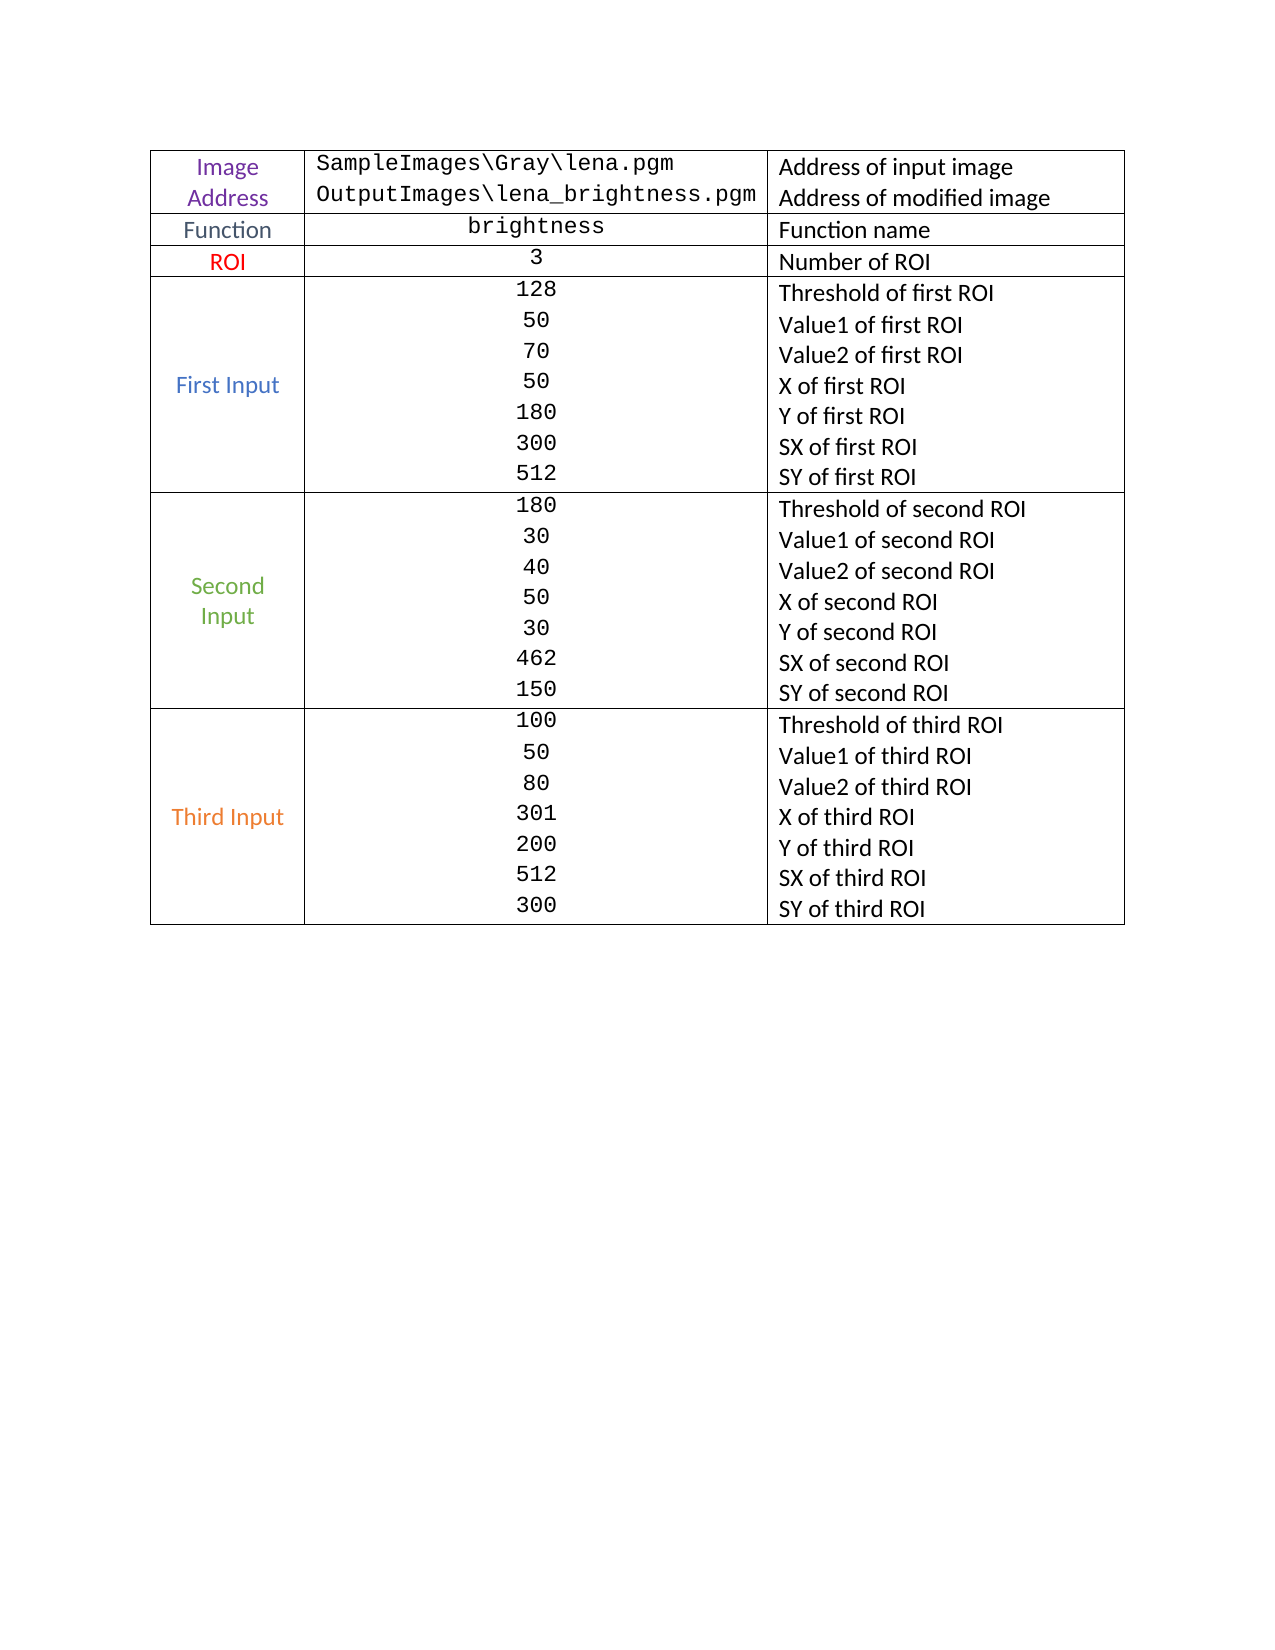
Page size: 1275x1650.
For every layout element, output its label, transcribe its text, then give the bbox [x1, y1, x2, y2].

table_cell SY of third ROI [768, 893, 1124, 923]
table_cell Number of ROI [768, 246, 1124, 276]
table_cell 512 [305, 461, 767, 492]
table_cell brightness [305, 214, 767, 245]
table_cell X of third ROI [768, 801, 1124, 832]
table_cell X of first ROI [768, 370, 1124, 400]
table_cell Value1 of first ROI [768, 308, 1124, 339]
table_cell 512 [305, 863, 767, 893]
table_header Address of input image [768, 151, 1124, 182]
table_cell 462 [305, 647, 767, 677]
table_cell OutputImages\lena_brightness.pgm [305, 182, 767, 213]
table_cell Value2 of first ROI [768, 339, 1124, 370]
table_cell Threshold of second ROI [768, 493, 1124, 523]
table_cell Value2 of second ROI [768, 555, 1124, 586]
table_cell 200 [305, 832, 767, 862]
table_cell Y of third ROI [768, 832, 1124, 862]
table_cell 301 [305, 801, 767, 832]
table_cell 180 [305, 493, 767, 523]
table_cell ROI [151, 246, 304, 276]
table_cell Second Input [151, 493, 304, 708]
table_cell Value1 of second ROI [768, 524, 1124, 555]
table_cell 40 [305, 555, 767, 586]
table_cell SY of second ROI [768, 677, 1124, 708]
table_cell 300 [305, 893, 767, 923]
table_cell 30 [305, 524, 767, 555]
table_cell Function name [768, 214, 1124, 245]
table_cell 50 [305, 370, 767, 400]
table_cell Threshold of first ROI [768, 277, 1124, 308]
table_cell SX of first ROI [768, 431, 1124, 461]
table_cell 50 [305, 586, 767, 616]
table_cell Third Input [151, 709, 304, 923]
table_cell 300 [305, 431, 767, 461]
table_cell X of second ROI [768, 586, 1124, 616]
table_cell 128 [305, 277, 767, 308]
table_header SampleImages\Gray\lena.pgm [305, 151, 767, 182]
table_cell 50 [305, 308, 767, 339]
table_cell 3 [305, 246, 767, 276]
table_cell 150 [305, 677, 767, 708]
table_cell Threshold of third ROI [768, 709, 1124, 739]
table_cell Address of modified image [768, 182, 1124, 213]
table_cell 80 [305, 771, 767, 801]
table_cell SY of first ROI [768, 461, 1124, 492]
table_cell 30 [305, 616, 767, 647]
table_cell Function [151, 214, 304, 245]
table_cell SX of second ROI [768, 647, 1124, 677]
table_cell First Input [151, 277, 304, 492]
table_cell Value1 of third ROI [768, 739, 1124, 771]
table_cell Y of second ROI [768, 616, 1124, 647]
table_cell SX of third ROI [768, 863, 1124, 893]
table_cell 70 [305, 339, 767, 370]
table_cell Value2 of third ROI [768, 771, 1124, 801]
table_header Image Address [151, 151, 304, 213]
table_cell 50 [305, 739, 767, 771]
table_cell 180 [305, 400, 767, 431]
table_cell 100 [305, 709, 767, 739]
table_cell Y of first ROI [768, 400, 1124, 431]
